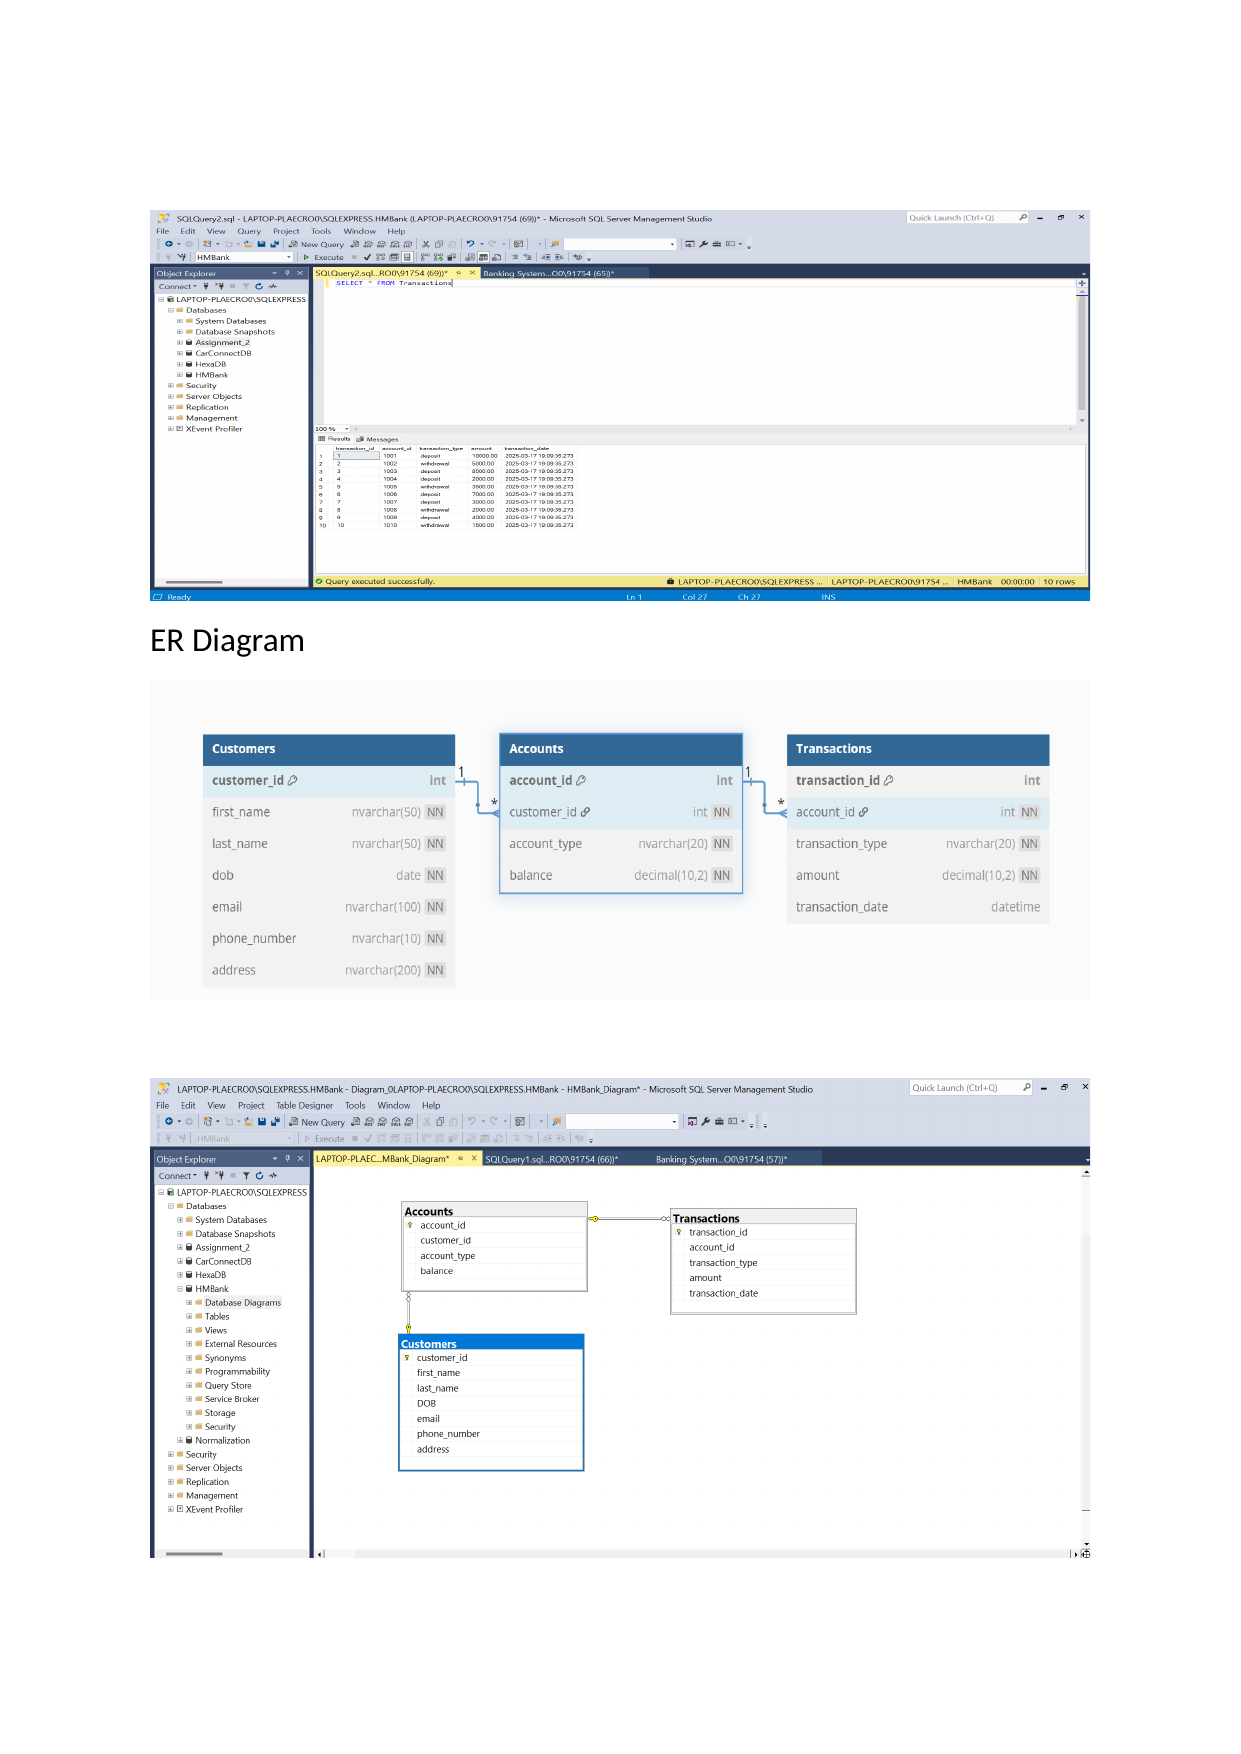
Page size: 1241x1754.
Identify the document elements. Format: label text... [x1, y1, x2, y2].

picture [150, 1078, 1091, 1558]
picture [150, 680, 1091, 999]
text ER Diagram [150, 619, 1090, 660]
picture [150, 210, 1091, 601]
